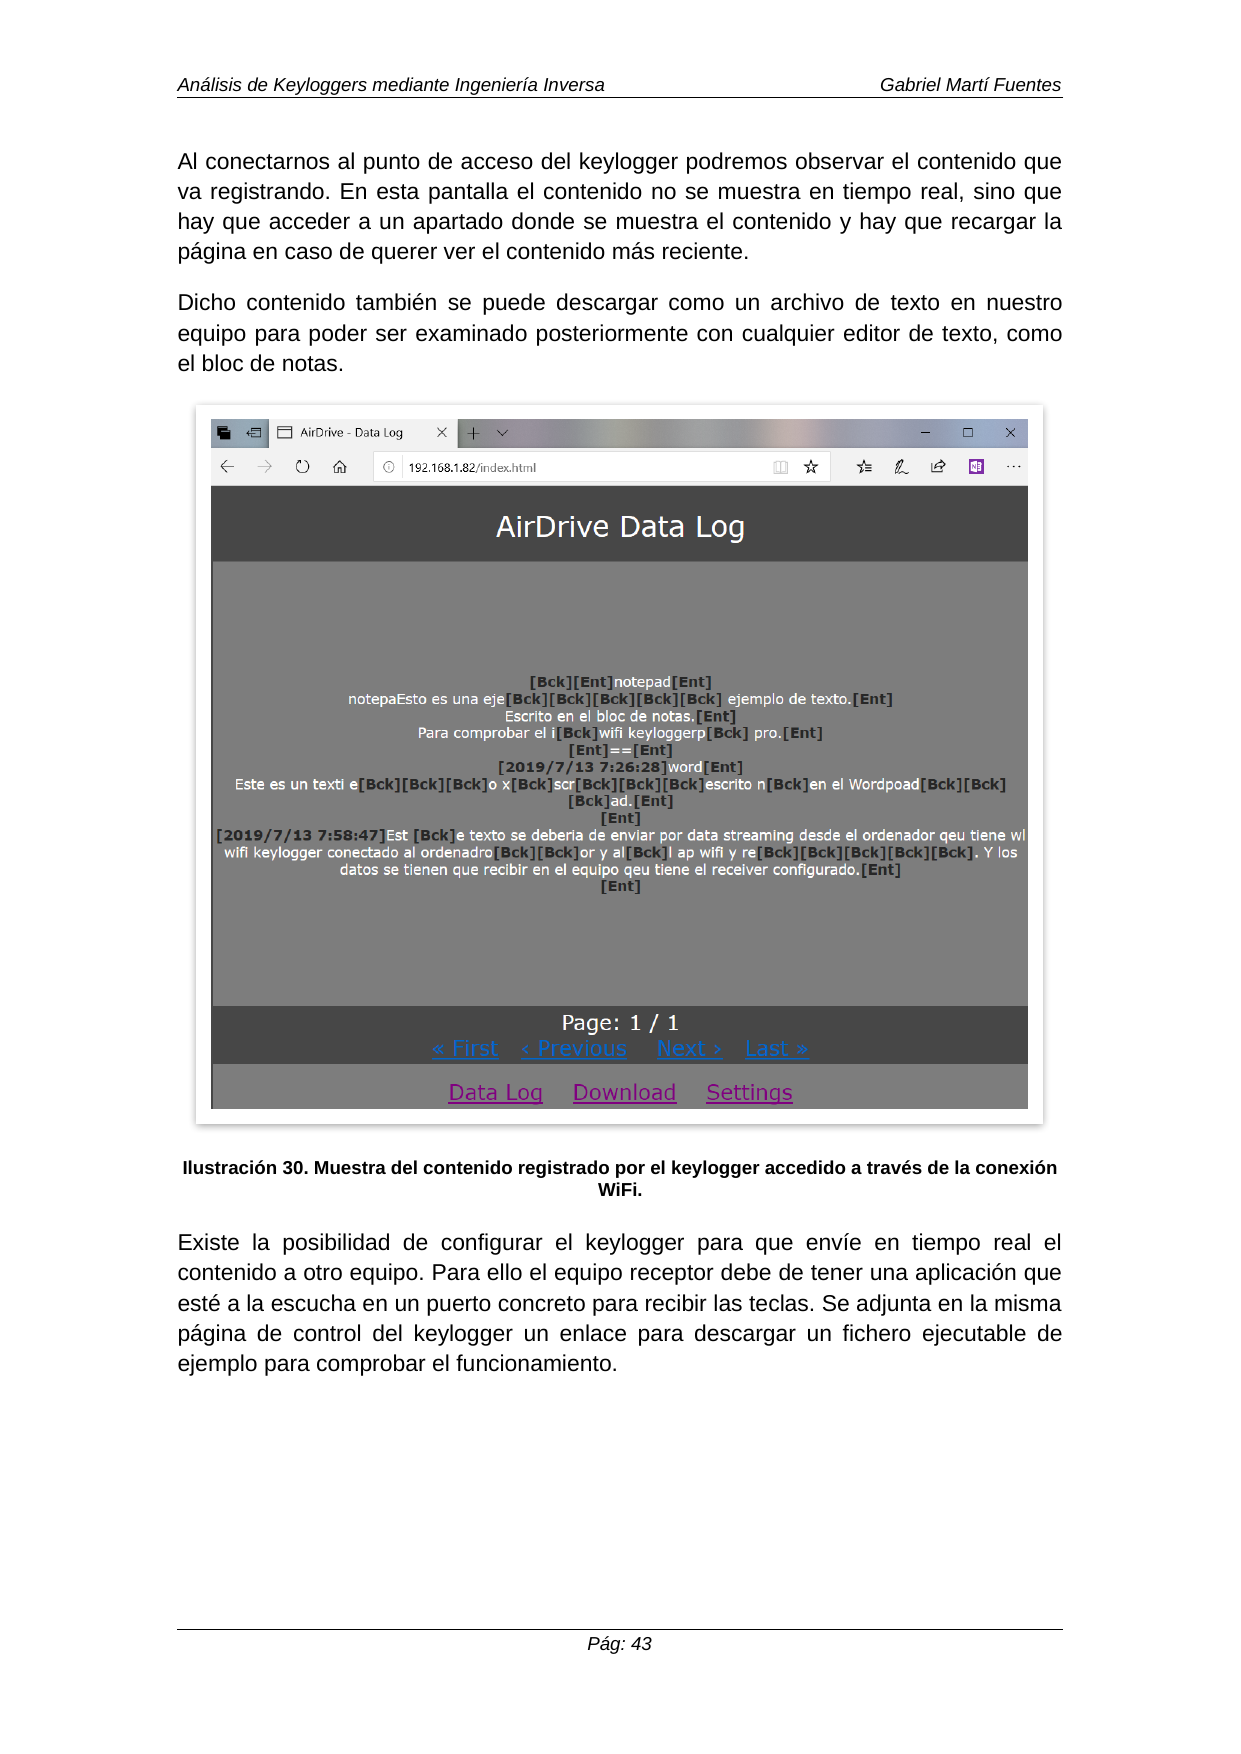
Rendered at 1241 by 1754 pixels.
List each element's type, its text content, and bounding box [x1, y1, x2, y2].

picture [211, 419, 1028, 1109]
text Ilustración 30. Muestra del contenido registrado por el keylogger accedido a través de la conexión WiFi. [177, 1157, 1063, 1200]
text Existe la posibilidad de configurar el keylogger para que envíe en tiempo real el contenido a otro equipo. Para ello el equipo receptor debe de tener una aplicación que esté a la escucha en un puerto concreto para recibir las teclas. Se adjunta en la misma página de control del keylogger un enlace para descargar un fichero ejecutable de ejemplo para comprobar el funcionamiento. [177, 1229, 1063, 1376]
text Al conectarnos al punto de acceso del keylogger podremos observar el contenido que va registrando. En esta pantalla el contenido no se muestra en tiempo real, sino que hay que acceder a un apartado donde se muestra el contenido y hay que recargar la página en caso de querer ver el contenido más reciente. [177, 148, 1063, 264]
text Dicho contenido también se puede descargar como un archivo de texto en nuestro equipo para poder ser examinado posteriormente con cualquier editor de texto, como el bloc de notas. [177, 289, 1063, 376]
